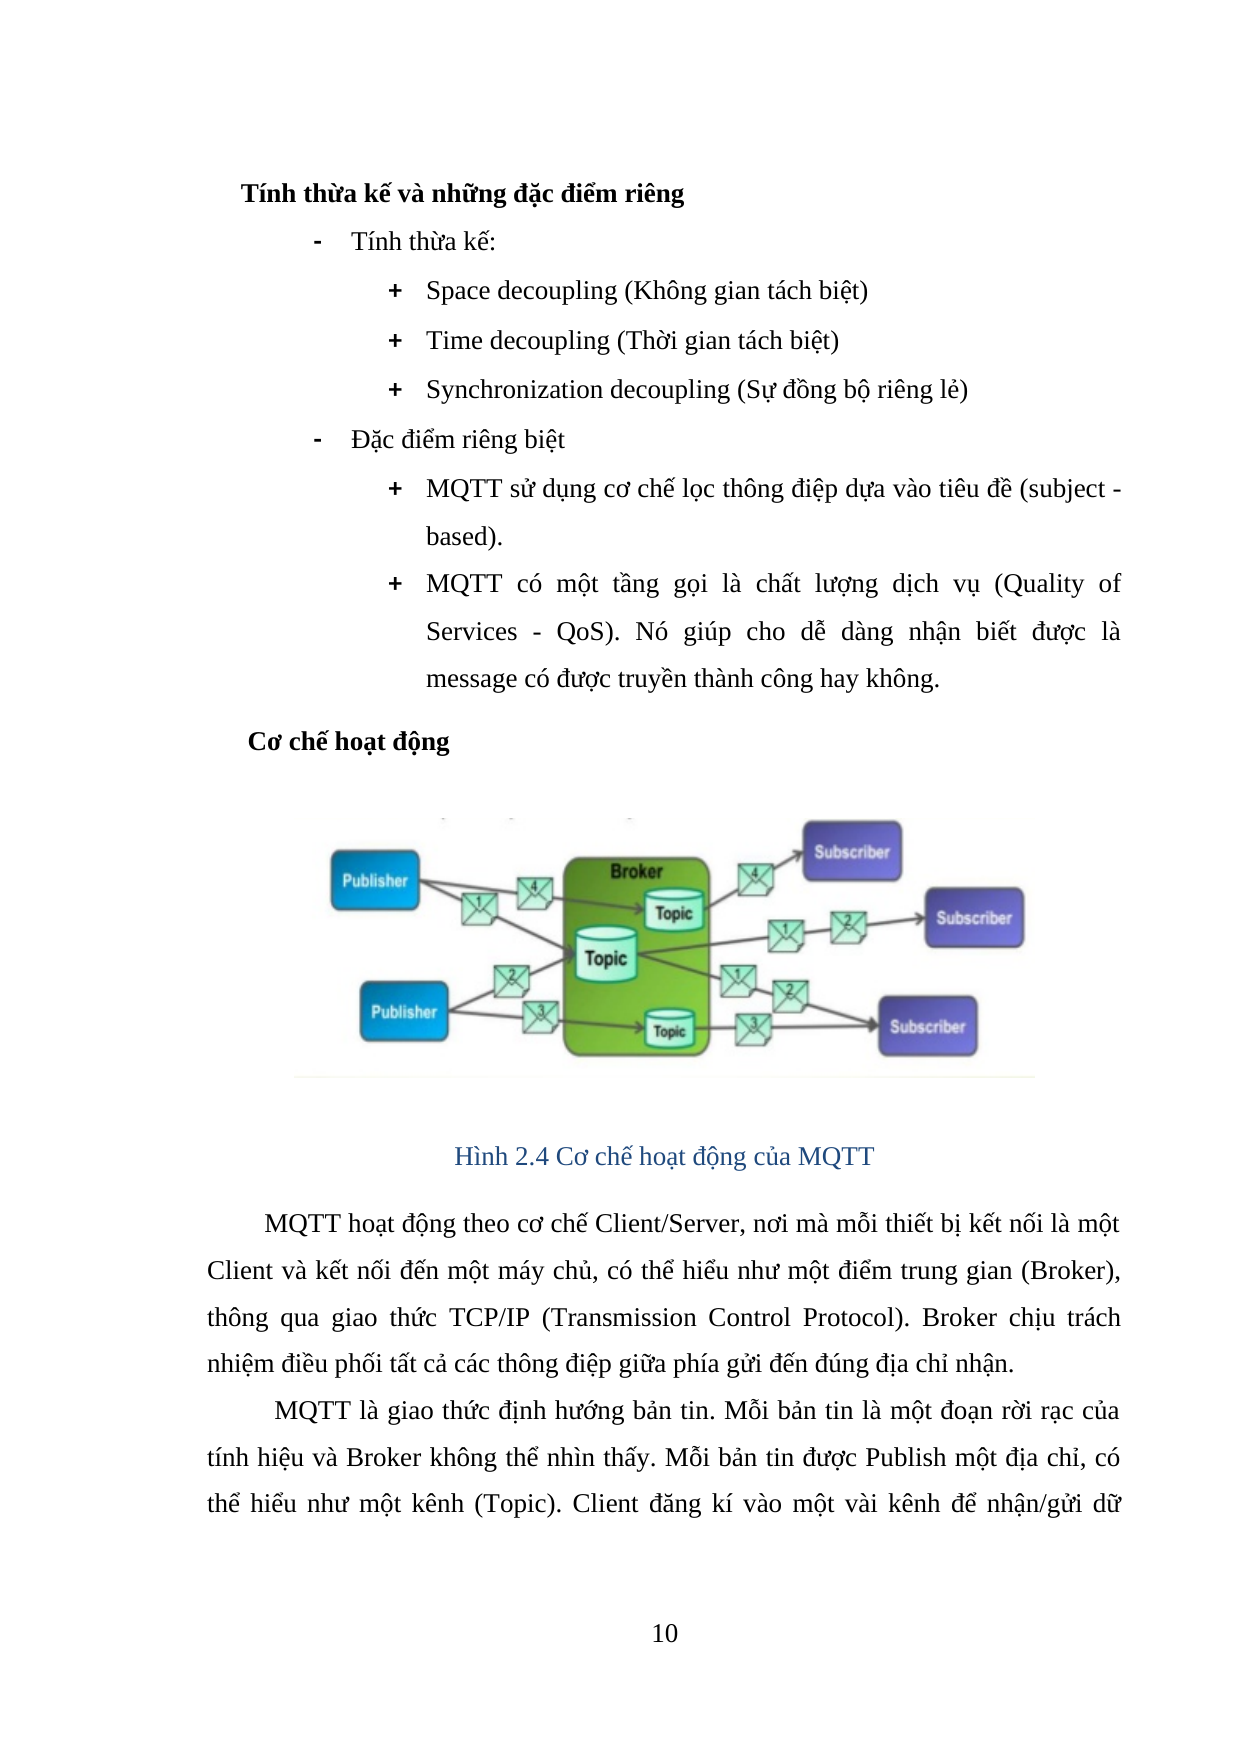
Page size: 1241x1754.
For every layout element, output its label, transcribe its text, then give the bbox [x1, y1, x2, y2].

list MQTT sử dụng cơ chế lọc thông điệp dựa vào tiêu đề (subject - based). [388, 471, 1122, 551]
text Cơ chế hoạt động [207, 725, 1122, 756]
list Synchronization decoupling (Sự đồng bộ riêng lẻ) [388, 372, 1122, 405]
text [207, 1394, 1122, 1518]
picture [294, 818, 1035, 1078]
text MQTT hoạt động theo cơ chế Client/Server, nơi mà mỗi thiết bị kết nối là một Client và kết nối đến một máy chủ, có thể hiểu như một điểm trung gian (Broker), thông qua giao thức TCP/IP (Transmission Control Protocol). Broker chịu trách nhiệm điều phối tất cả các thông điệp giữa phía gửi đến đúng địa chỉ nhận. [207, 1207, 1122, 1378]
list Đặc điểm riêng biệt [313, 422, 1122, 455]
text Hình 2.4 Cơ chế hoạt động của MQTT [207, 1140, 1122, 1171]
list Time decoupling (Thời gian tách biệt) [388, 323, 1122, 356]
list Space decoupling (Không gian tách biệt) [388, 273, 1122, 306]
text Tính thừa kế và những đặc điểm riêng [207, 177, 1122, 208]
list MQTT có một tầng gọi là chất lượng dịch vụ (Quality of Services - QoS). Nó giúp cho dễ dàng nhận biết được là message có được truyền thành công hay không. [388, 566, 1122, 693]
list Tính thừa kế: [313, 224, 1122, 257]
